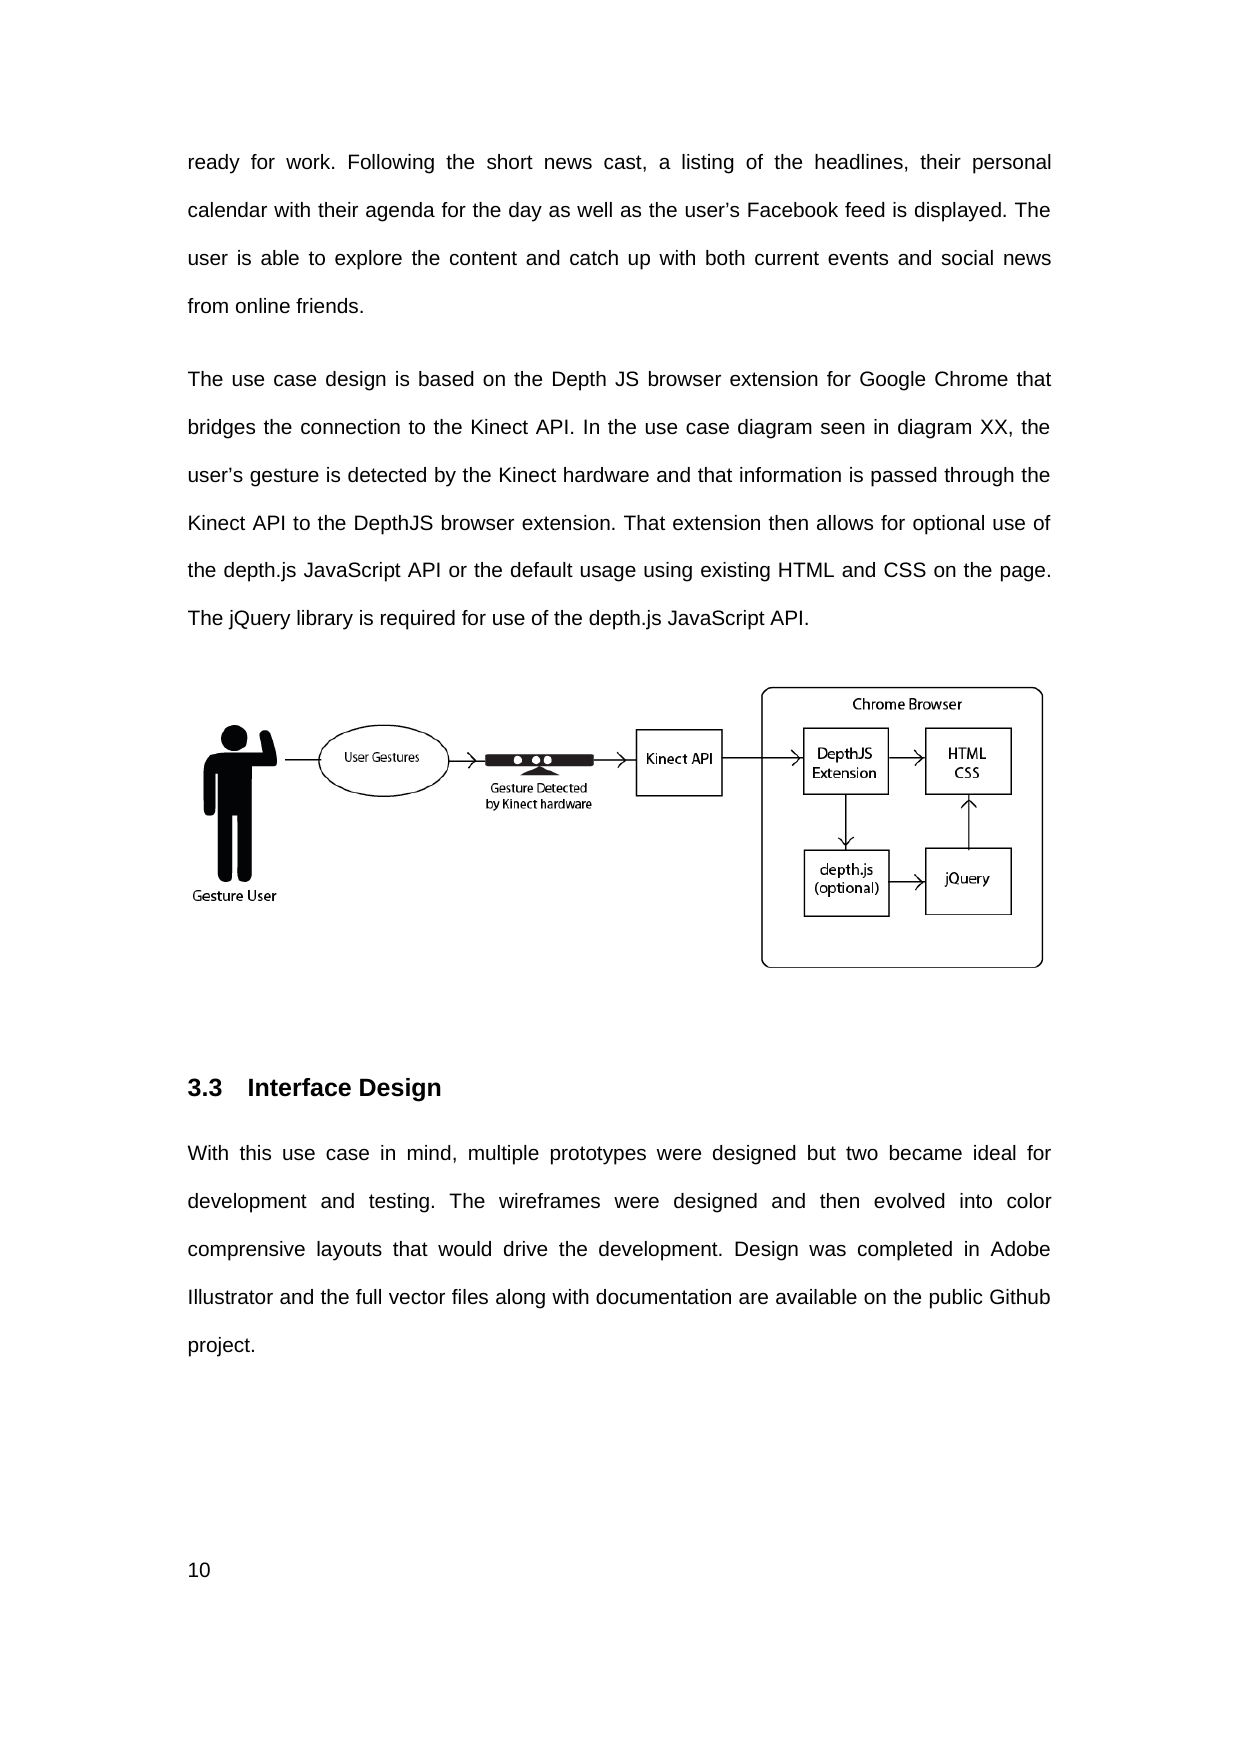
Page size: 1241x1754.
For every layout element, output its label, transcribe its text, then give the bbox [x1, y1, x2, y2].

text With this use case in mind, multiple prototypes were designed but two became ideal for development and testing. The wireframes were designed and then evolved into color comprensive layouts that would drive the development. Design was completed in Adobe Illustrator and the full vector files along with documentation are available on the public Github project. [187, 1141, 1053, 1357]
text The use case design is based on the Depth JS browser extension for Google Chrome that bridges the connection to the Kinect API. In the use case diagram seen in diagram XX, the user’s gesture is detected by the Kinect hardware and that information is passed through the Kinect API to the DepthJS browser extension. That extension then allows for optional use of the depth.js JavaScript API or the default usage using existing HTML and CSS on the page. The jQuery library is required for use of the depth.js JavaScript API. [187, 367, 1053, 630]
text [187, 150, 1053, 318]
picture [187, 679, 1051, 975]
subtitle Interface Design [187, 1073, 1053, 1102]
